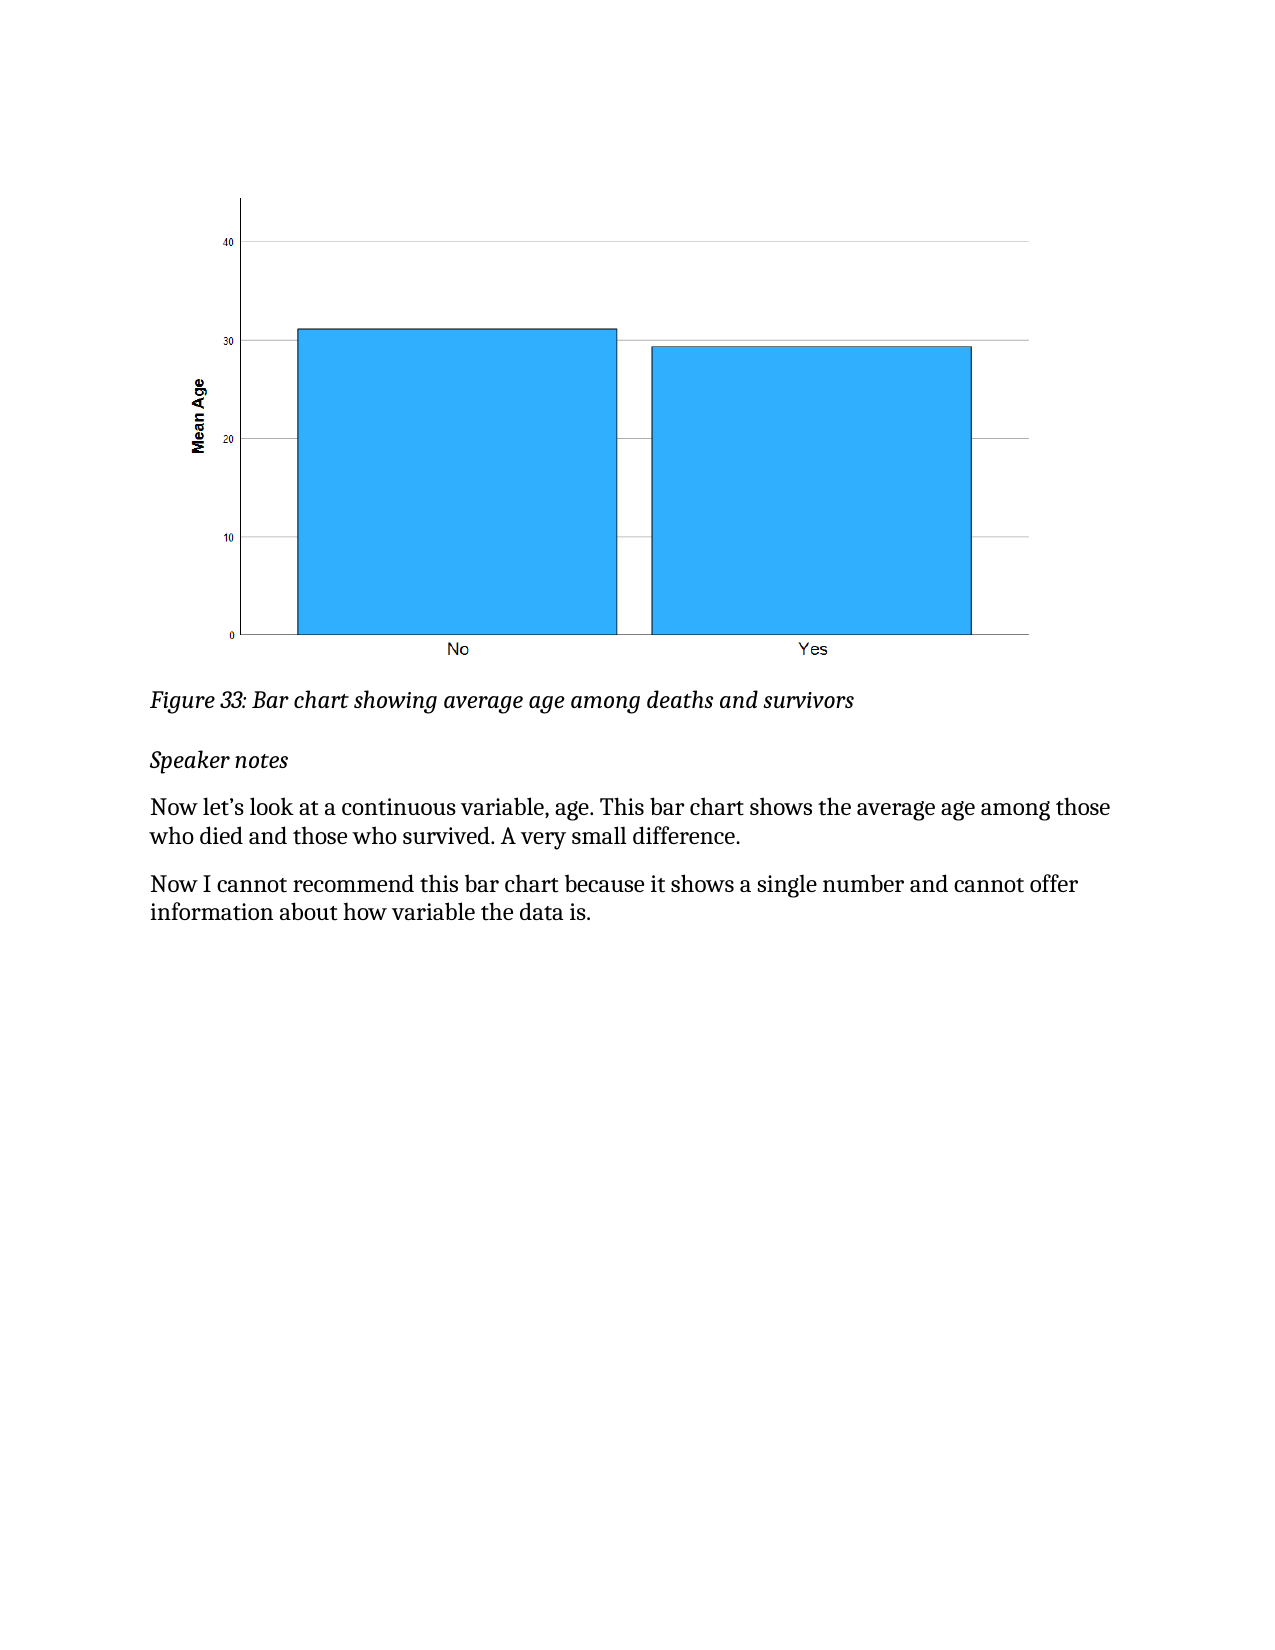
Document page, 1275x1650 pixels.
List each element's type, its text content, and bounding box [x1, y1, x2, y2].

text Speaker notes [150, 746, 1125, 774]
text Now I cannot recommend this bar chart because it shows a single number and cannot offer information about how variable the data is. [150, 869, 1125, 927]
picture [168, 185, 1044, 665]
text Now let’s look at a continuous variable, age. This bar chart shows the average age among those who died and those who survived. A very small difference. [150, 793, 1125, 851]
table_header Figure 33: Bar chart showing average age among deaths and survivors [139, 186, 1114, 727]
